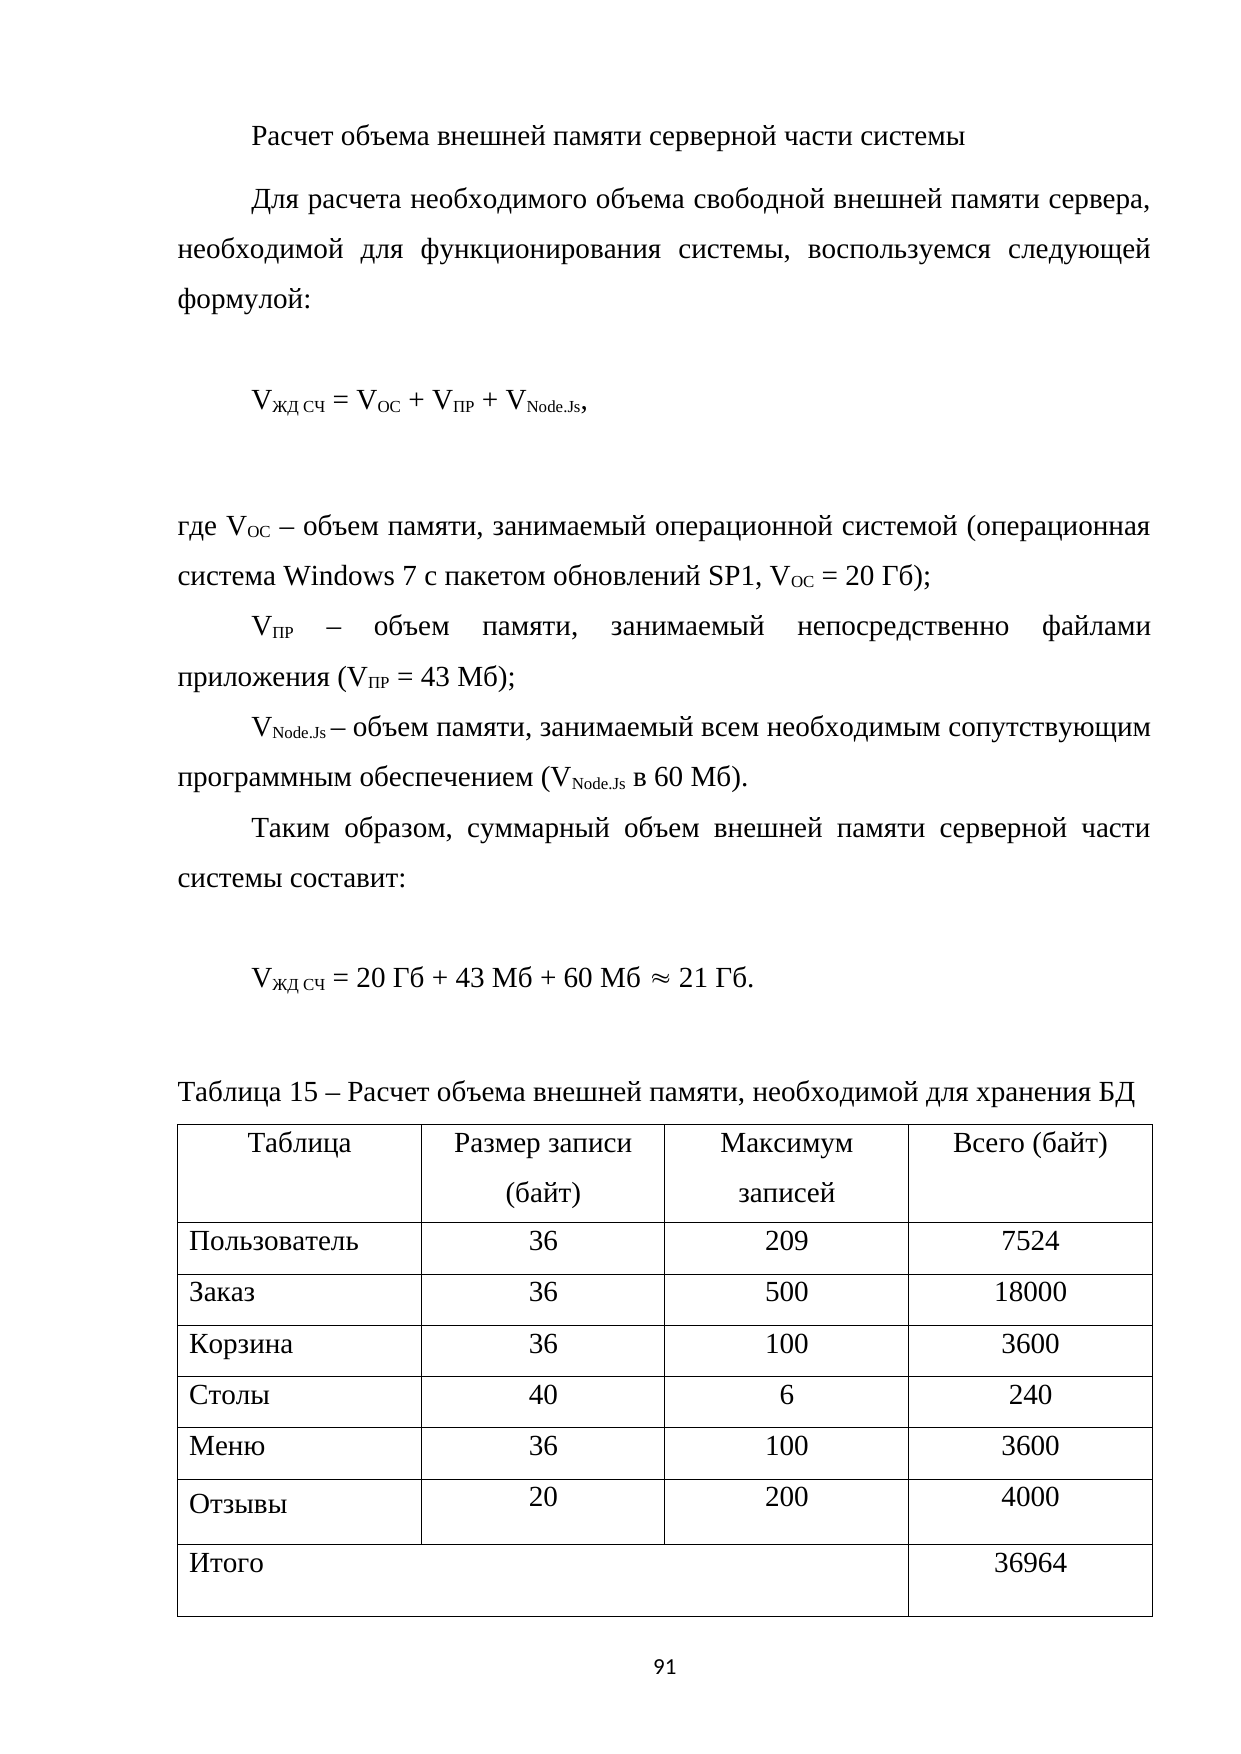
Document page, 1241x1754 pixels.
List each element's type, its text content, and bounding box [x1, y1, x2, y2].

text Для расчета необходимого объема свободной внешней памяти сервера, необходимой для функционирования системы, воспользуемся следующей формулой: [177, 181, 1152, 315]
table_cell 240 [909, 1377, 1152, 1427]
table_cell 6 [665, 1377, 908, 1427]
table_cell Пользователь [178, 1223, 421, 1273]
table_cell 18000 [909, 1275, 1152, 1325]
table_cell 36 [422, 1275, 664, 1325]
table_cell 20 [422, 1480, 664, 1544]
table_header Максимум записей [665, 1125, 908, 1222]
text VЖД СЧ = 20 Гб + 43 Мб + 60 Мб 21 Гб. [177, 961, 1152, 994]
text Таблица 15 – Расчет объема внешней памяти, необходимой для хранения БД [177, 1074, 1152, 1107]
table_cell 100 [665, 1428, 908, 1478]
text VNode.Js – объем памяти, занимаемый всем необходимым сопутствующим программным обеспечением (VNode.Js в 60 Мб). [177, 709, 1152, 793]
text Таким образом, суммарный объем внешней памяти серверной части системы составит: [177, 810, 1152, 893]
table_cell 100 [665, 1326, 908, 1376]
text Расчет объема внешней памяти серверной части системы [177, 118, 1152, 152]
table_cell 4000 [909, 1480, 1152, 1544]
table_header Размер записи (байт) [422, 1125, 664, 1222]
table_cell 209 [665, 1223, 908, 1273]
text где VОС – объем памяти, занимаемый операционной системой (операционная система Windows 7 с пакетом обновлений SP1, VОС = 20 Гб); [177, 508, 1152, 592]
table_cell Меню [178, 1428, 421, 1478]
table_cell 200 [665, 1480, 908, 1544]
table_header Всего (байт) [909, 1125, 1152, 1222]
text VПР – объем памяти, занимаемый непосредственно файлами приложения (VПР = 43 Мб); [177, 608, 1152, 692]
table_cell 36 [422, 1223, 664, 1273]
table_cell Столы [178, 1377, 421, 1427]
table_cell 36 [422, 1428, 664, 1478]
table_cell 7524 [909, 1223, 1152, 1273]
table_cell Заказ [178, 1275, 421, 1325]
table_cell 36 [422, 1326, 664, 1376]
table_cell 36964 [909, 1545, 1152, 1616]
table_cell Отзывы [178, 1480, 421, 1544]
table_cell Корзина [178, 1326, 421, 1376]
text VЖД СЧ = VОС + VПР + VNode.Js, [177, 382, 1152, 416]
table_cell Итого [178, 1545, 908, 1616]
table_cell 500 [665, 1275, 908, 1325]
table_cell 3600 [909, 1428, 1152, 1478]
table_cell 40 [422, 1377, 664, 1427]
table_cell 3600 [909, 1326, 1152, 1376]
table_header Таблица [178, 1125, 421, 1222]
